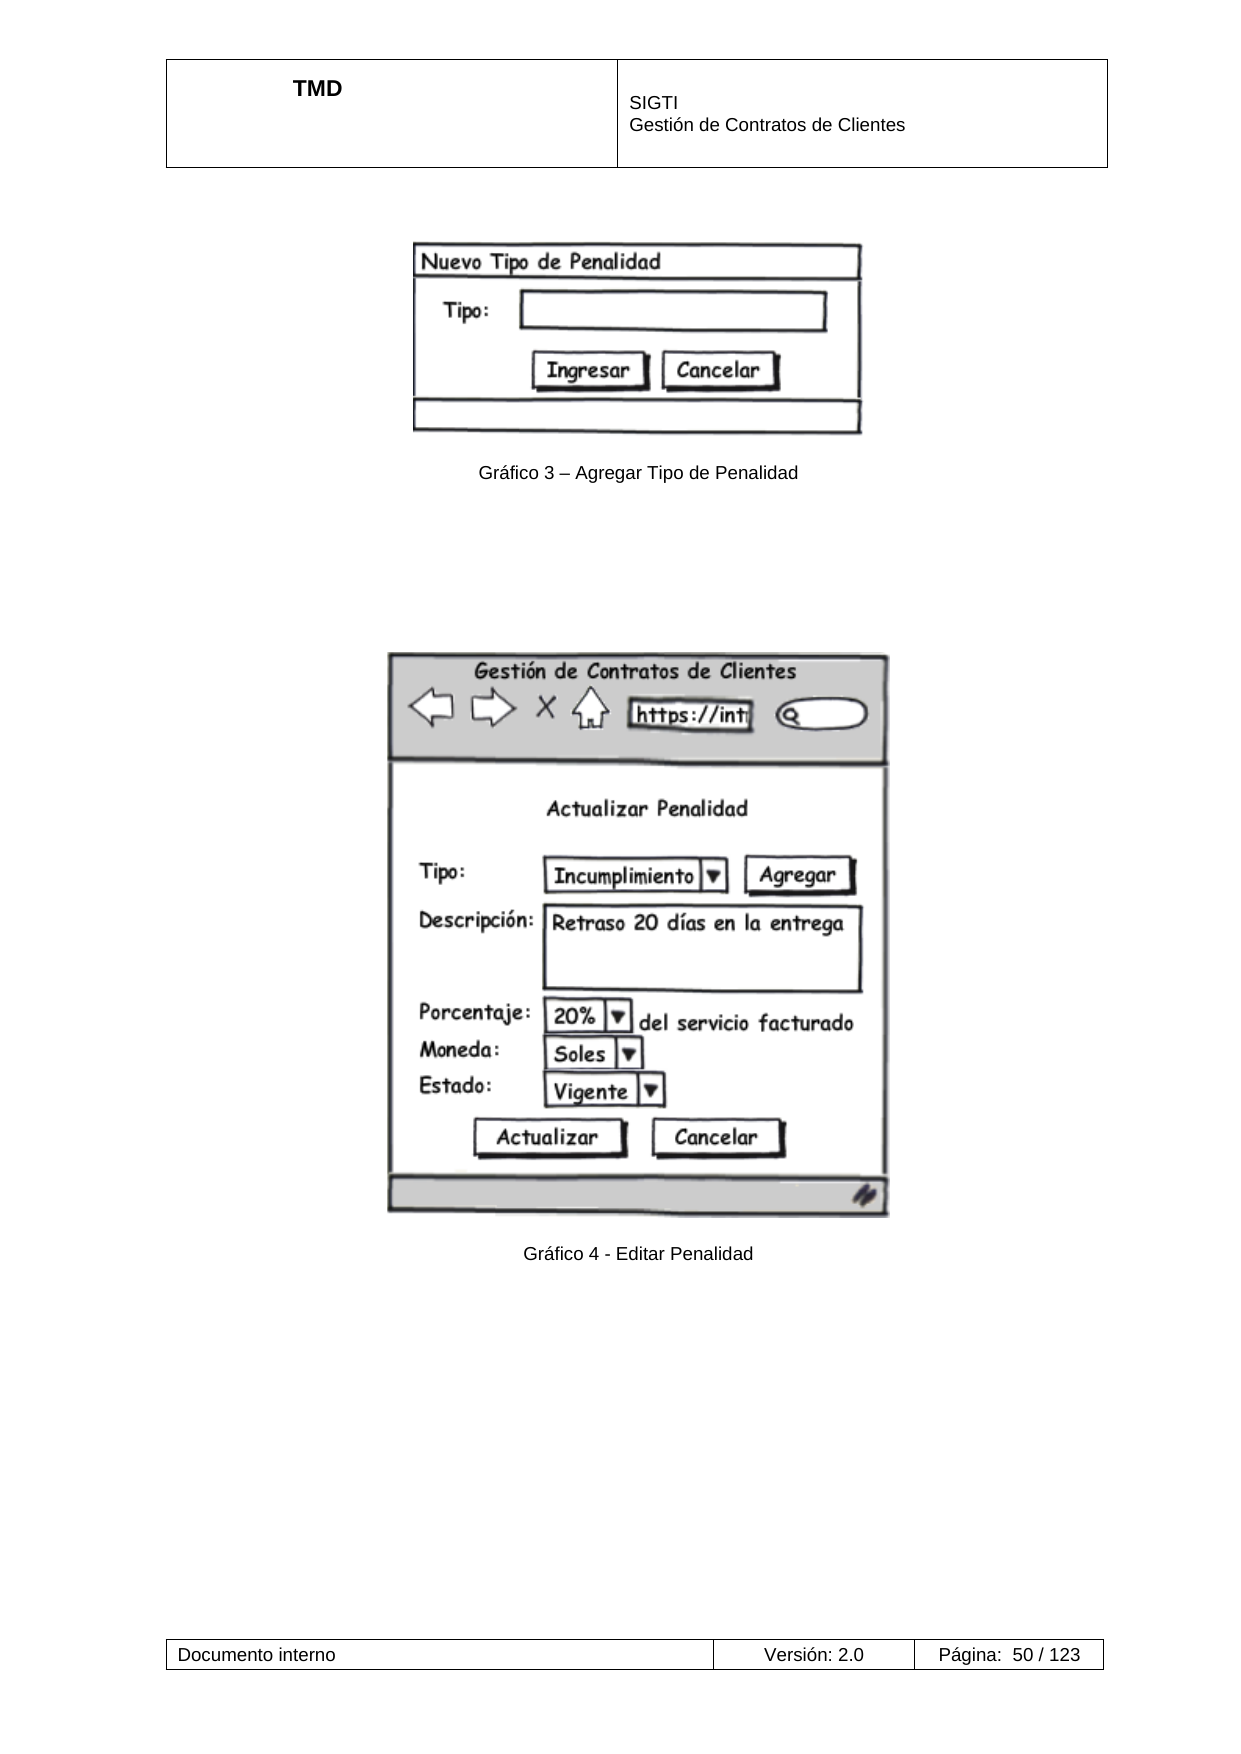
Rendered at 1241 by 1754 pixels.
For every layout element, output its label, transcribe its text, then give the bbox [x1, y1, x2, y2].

list Gráfico 3 – Agregar Tipo de Penalidad [184, 462, 1092, 483]
picture [413, 241, 864, 437]
list Gráfico 4 - Editar Penalidad [184, 1243, 1092, 1265]
picture [386, 652, 890, 1218]
